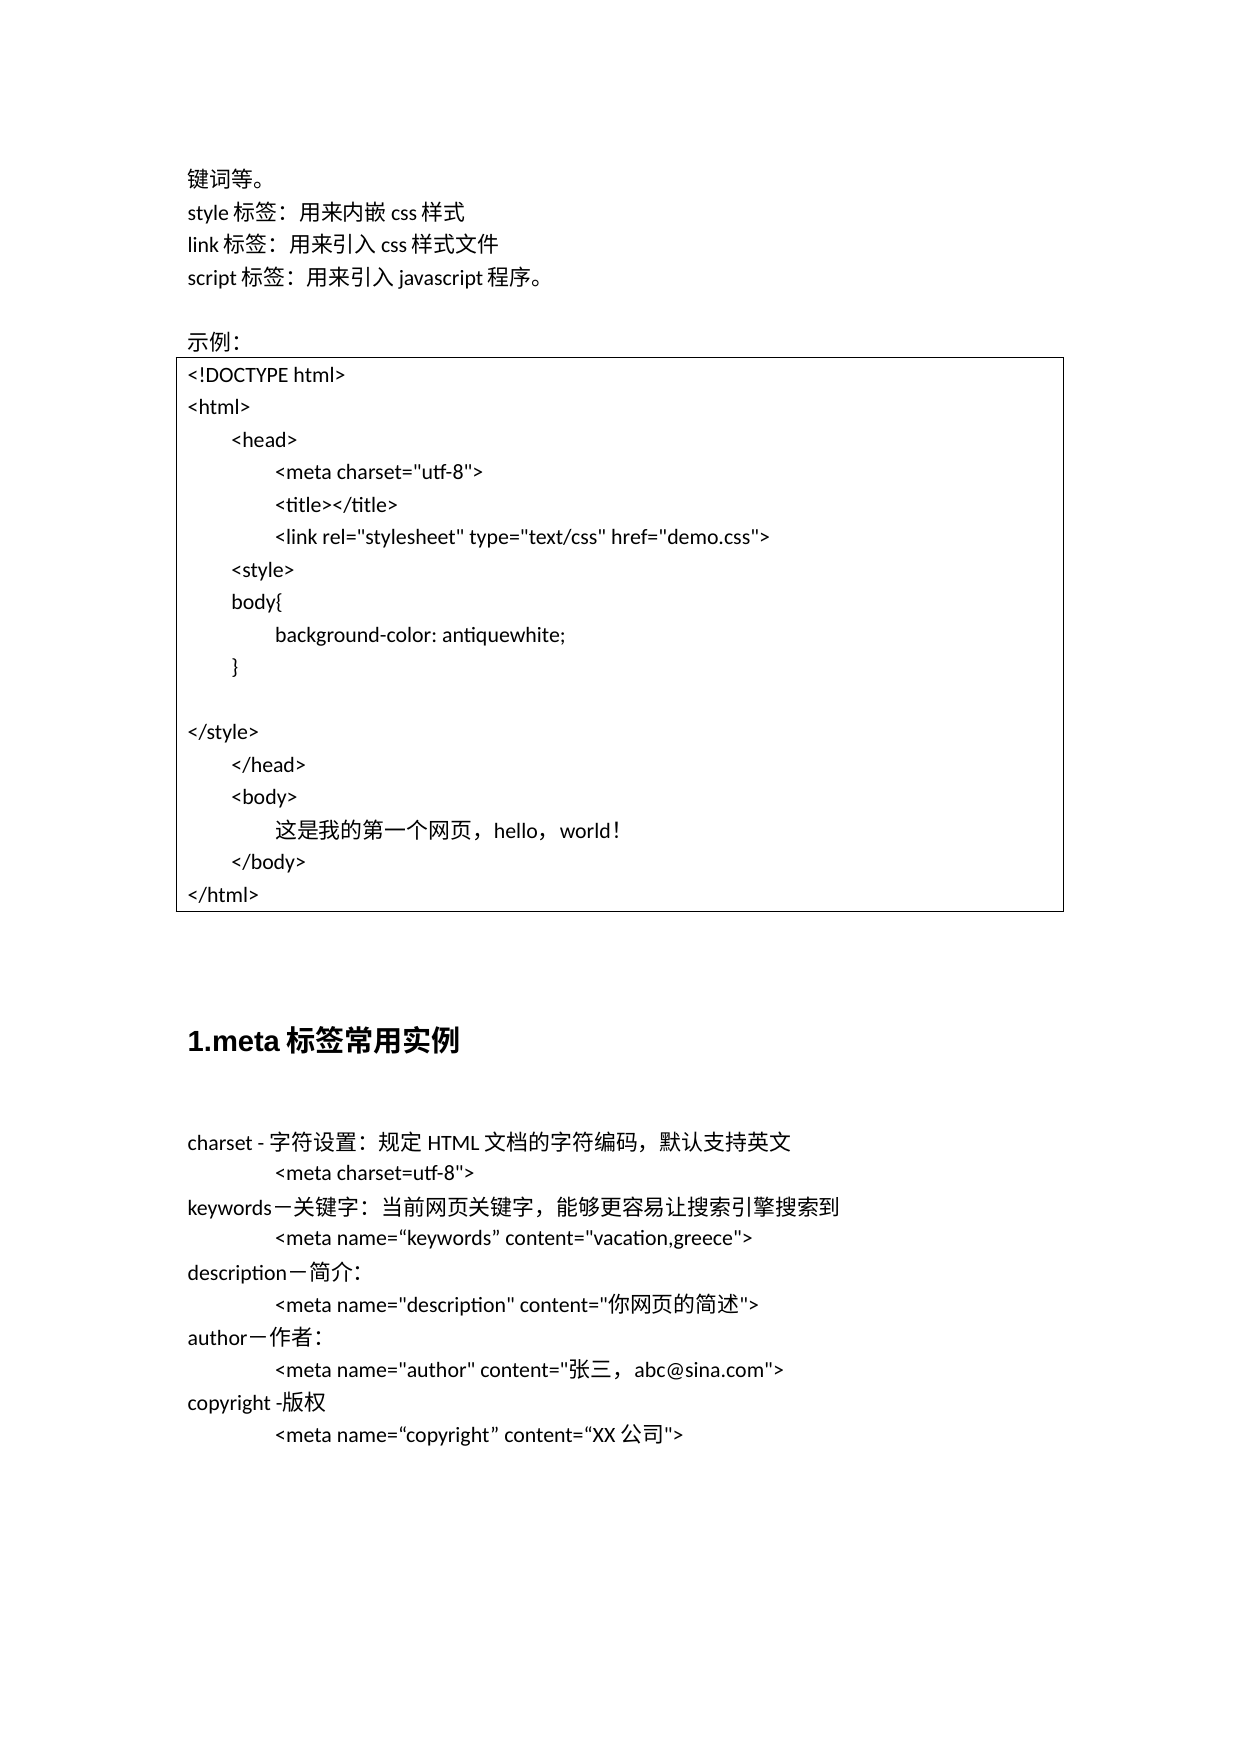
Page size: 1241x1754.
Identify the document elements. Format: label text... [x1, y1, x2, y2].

text script标签：用来引入javascript程序。 [187, 259, 1053, 292]
text author－作者： [187, 1319, 1053, 1352]
table_header <!DOCTYPE html> <html> <head> <meta charset="utf-8"> <title></title> <link rel="stylesheet" type="text/css" href="demo.css"> <style> body{ background-color: antiquewhite; } </style> </head> <body> 这是我的第一个网页，hello，world！ </body> </html> [177, 358, 1063, 911]
text keywords－关键字：当前网页关键字，能够更容易让搜索引擎搜索到 [187, 1189, 1053, 1222]
subtitle 1.meta标签常用实例 [187, 1006, 1053, 1071]
text link标签：用来引入css样式文件 [187, 227, 1053, 259]
text charset - 字符设置：规定 HTML 文档的字符编码，默认支持英文 [187, 1124, 1053, 1157]
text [187, 162, 1053, 194]
text <meta name=“copyright” content=“XX公司"> [187, 1417, 1053, 1449]
text <meta name="author" content="张三，abc@sina.com"> [187, 1352, 1053, 1384]
text <meta name="description" content="你网页的简述"> [187, 1287, 1053, 1319]
text <meta charset=utf-8"> [187, 1157, 1053, 1189]
text <meta name=“keywords” content="vacation,greece"> [187, 1222, 1053, 1254]
text style标签：用来内嵌css样式 [187, 194, 1053, 227]
text copyright -版权 [187, 1384, 1053, 1417]
text description－简介： [187, 1254, 1053, 1287]
text 示例： [187, 324, 1053, 357]
